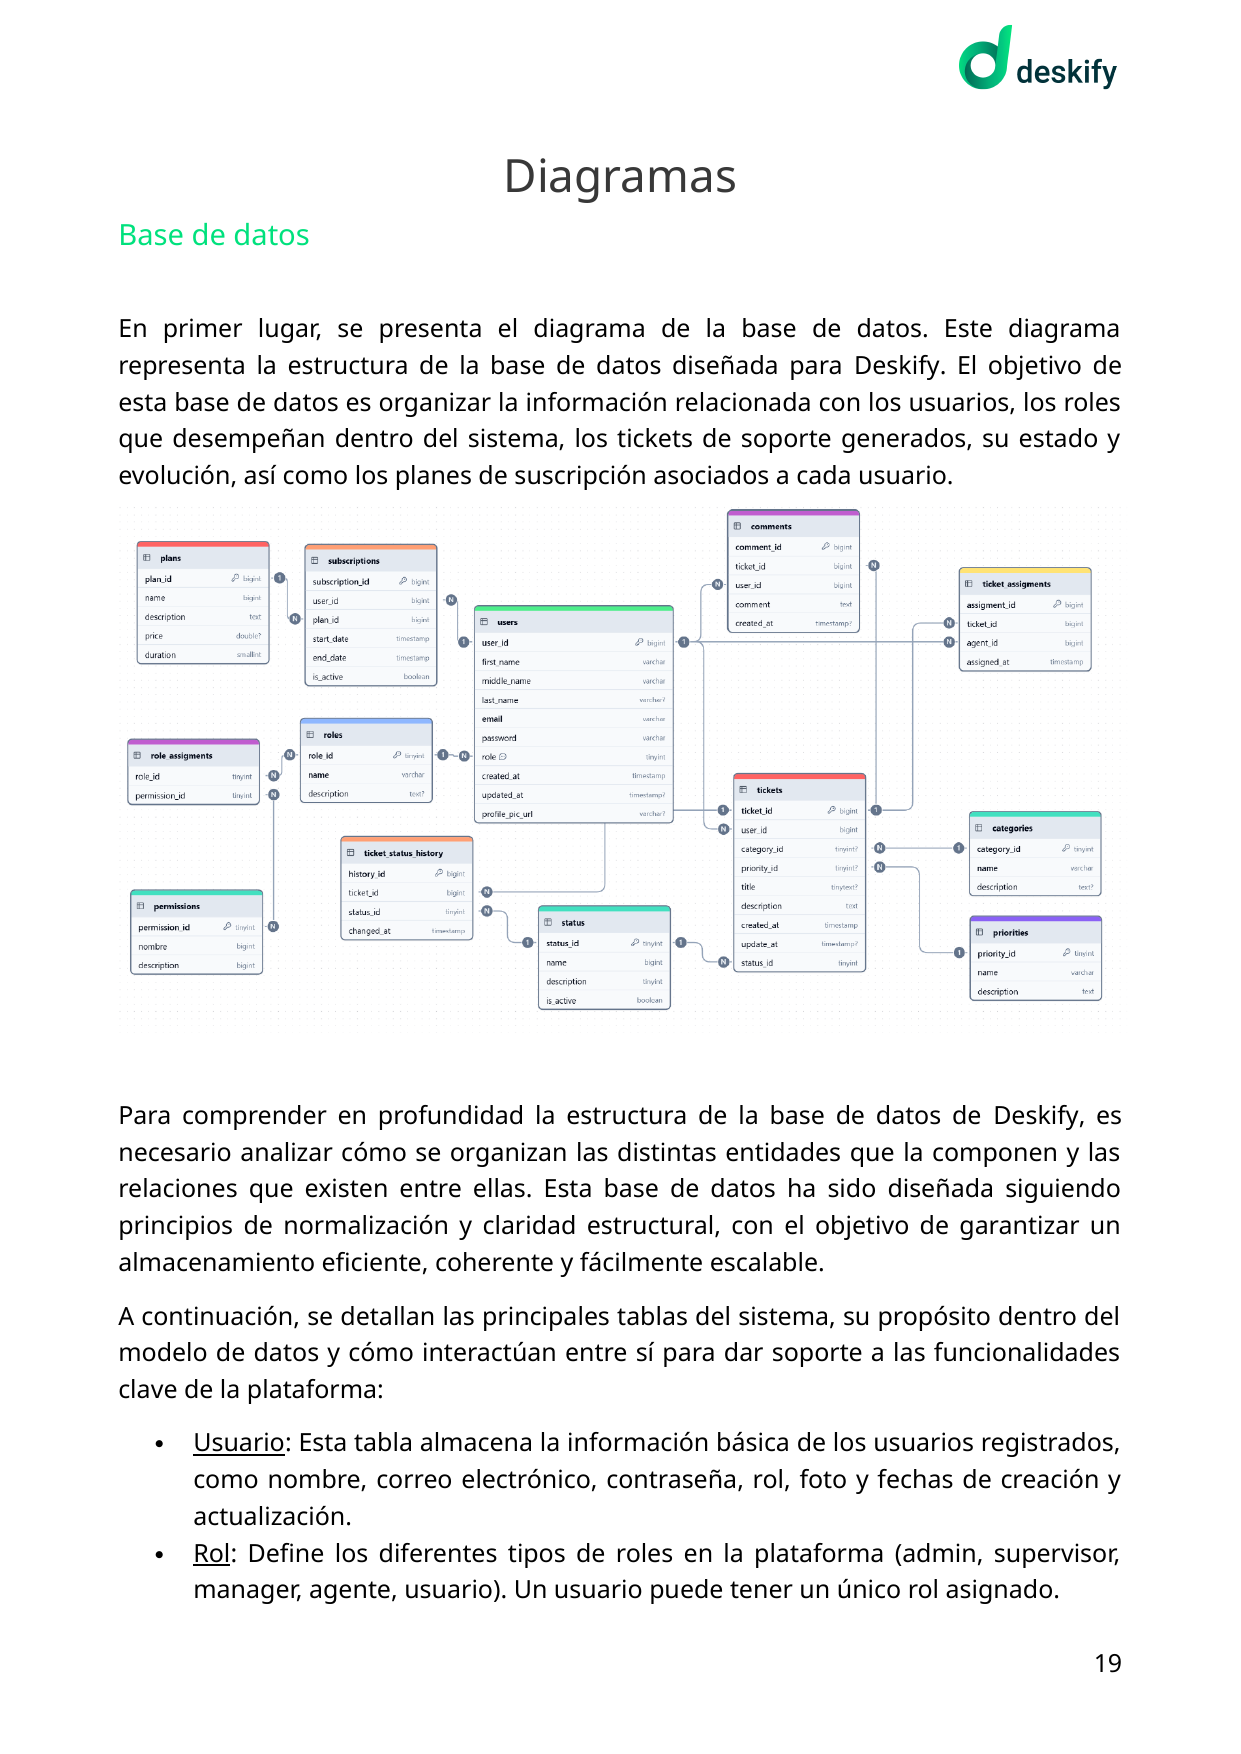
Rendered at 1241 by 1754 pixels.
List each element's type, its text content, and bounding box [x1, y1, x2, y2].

subtitle Base de datos [118, 214, 1122, 254]
subtitle Diagramas [118, 143, 1122, 206]
list Usuario: Esta tabla almacena la información básica de los usuarios registrados, como nombre, correo electrónico, contraseña, rol, foto y fechas de creación y actualización. [156, 1425, 1122, 1533]
picture [118, 501, 1128, 1033]
text A continuación, se detallan las principales tablas del sistema, su propósito dentro del modelo de datos y cómo interactúan entre sí para dar soporte a las funcionalidades clave de la plataforma: [118, 1298, 1122, 1406]
picture [953, 22, 1127, 92]
list Rol: Define los diferentes tipos de roles en la plataforma (admin, supervisor, manager, agente, usuario). Un usuario puede tener un único rol asignado. [156, 1535, 1122, 1606]
text En primer lugar, se presenta el diagrama de la base de datos. Este diagrama representa la estructura de la base de datos diseñada para Deskify. El objetivo de esta base de datos es organizar la información relacionada con los usuarios, los roles que desempeñan dentro del sistema, los tickets de soporte generados, su estado y evolución, así como los planes de suscripción asociados a cada usuario. [118, 311, 1122, 492]
text Para comprender en profundidad la estructura de la base de datos de Deskify, es necesario analizar cómo se organizan las distintas entidades que la componen y las relaciones que existen entre ellas. Esta base de datos ha sido diseñada siguiendo principios de normalización y claridad estructural, con el objetivo de garantizar un almacenamiento eficiente, coherente y fácilmente escalable. [118, 1098, 1122, 1279]
